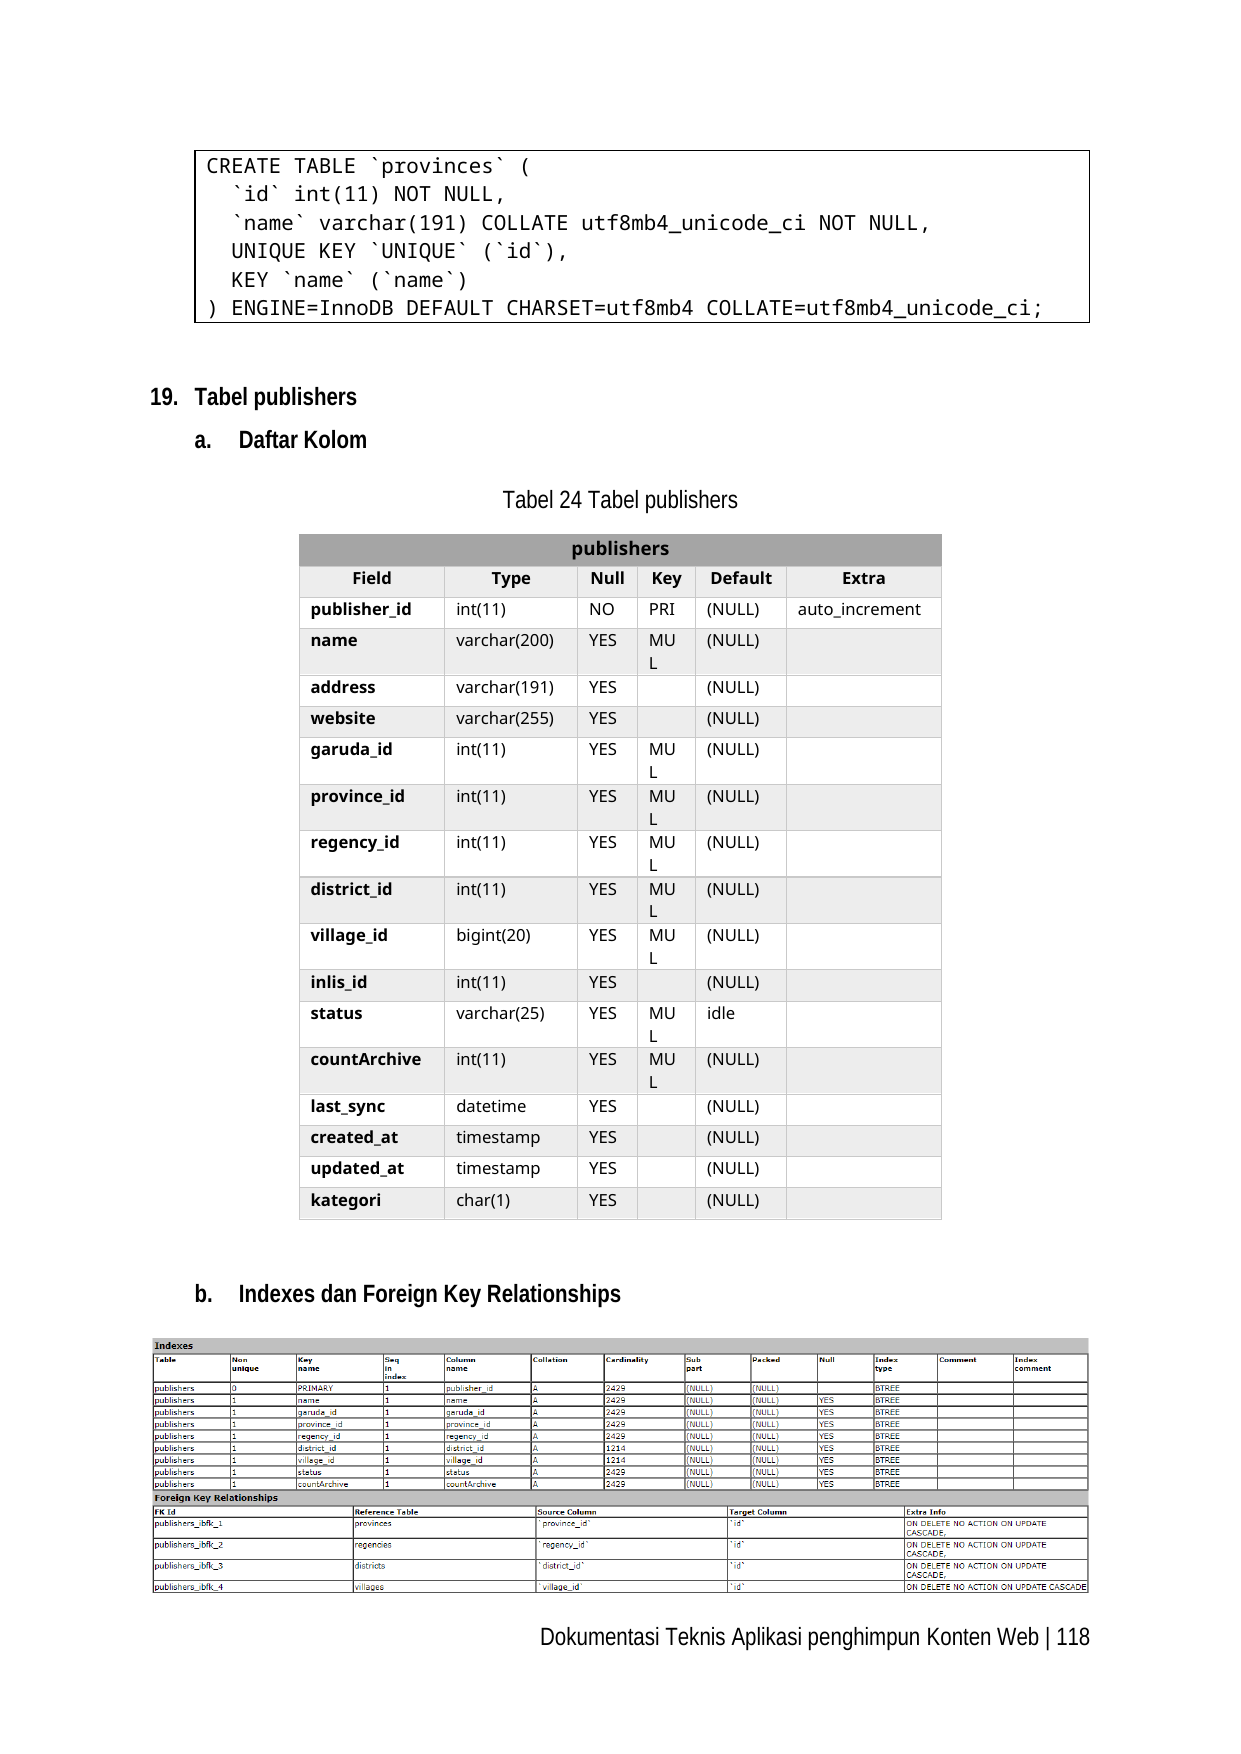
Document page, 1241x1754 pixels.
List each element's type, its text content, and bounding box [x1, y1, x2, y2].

table_cell village_id [300, 924, 444, 969]
table_cell [638, 1095, 695, 1125]
table_cell (NULL) [696, 676, 786, 706]
table_cell int(11) [445, 598, 577, 628]
table_cell YES [578, 924, 637, 969]
table_cell [787, 629, 941, 674]
table_cell garuda_id [300, 738, 444, 783]
table_cell YES [578, 785, 637, 830]
list Daftar Kolom [194, 425, 1090, 454]
table_cell last_sync [300, 1095, 444, 1125]
table_cell int(11) [445, 785, 577, 830]
table_cell [638, 1188, 695, 1218]
table_cell [638, 707, 695, 737]
table_cell (NULL) [696, 878, 786, 923]
table_cell YES [578, 1188, 637, 1218]
table_cell province_id [300, 785, 444, 830]
table_cell varchar(255) [445, 707, 577, 737]
table_cell YES [578, 1126, 637, 1156]
table_cell YES [578, 1002, 637, 1047]
table_cell Type [445, 567, 577, 597]
table_cell [638, 970, 695, 1001]
table_cell Key [638, 567, 695, 597]
table_cell YES [578, 676, 637, 706]
table_cell datetime [445, 1095, 577, 1125]
table_cell Field [300, 567, 444, 597]
table_cell YES [578, 1095, 637, 1125]
table_cell (NULL) [696, 707, 786, 737]
table_cell (NULL) [696, 1188, 786, 1218]
table_cell publisher_id [300, 598, 444, 628]
table_cell [787, 1048, 941, 1093]
table_cell (NULL) [696, 1126, 786, 1156]
table_cell YES [578, 738, 637, 783]
picture [150, 1338, 1091, 1595]
table_cell timestamp [445, 1126, 577, 1156]
table_cell Default [696, 567, 786, 597]
table_cell int(11) [445, 831, 577, 876]
table_cell [787, 1157, 941, 1187]
table_cell [787, 1095, 941, 1125]
list Indexes dan Foreign Key Relationships [194, 1279, 1090, 1308]
table_cell PRI [638, 598, 695, 628]
table_cell MUL [638, 629, 695, 674]
table_cell [787, 924, 941, 969]
table_cell timestamp [445, 1157, 577, 1187]
table_cell countArchive [300, 1048, 444, 1093]
table_cell YES [578, 1048, 637, 1093]
table_cell YES [578, 707, 637, 737]
table_cell website [300, 707, 444, 737]
table_cell Extra [787, 567, 941, 597]
table_cell auto_increment [787, 598, 941, 628]
table_cell int(11) [445, 878, 577, 923]
table_cell bigint(20) [445, 924, 577, 969]
table_cell varchar(200) [445, 629, 577, 674]
table_cell MUL [638, 924, 695, 969]
table_cell [638, 676, 695, 706]
table_cell inlis_id [300, 970, 444, 1001]
table_cell MUL [638, 878, 695, 923]
table_cell (NULL) [696, 629, 786, 674]
list Tabel publishers [150, 382, 1090, 411]
table_cell int(11) [445, 970, 577, 1001]
table_cell regency_id [300, 831, 444, 876]
table_cell YES [578, 878, 637, 923]
table_cell name [300, 629, 444, 674]
table_cell (NULL) [696, 598, 786, 628]
table_cell [787, 707, 941, 737]
table_cell [787, 1002, 941, 1047]
table_cell [787, 738, 941, 783]
table_cell varchar(25) [445, 1002, 577, 1047]
table_cell [787, 878, 941, 923]
table_cell YES [578, 629, 637, 674]
table_cell [787, 785, 941, 830]
table_cell updated_at [300, 1157, 444, 1187]
text Tabel 24 Tabel publishers [150, 485, 1090, 513]
table_cell YES [578, 970, 637, 1001]
table_cell int(11) [445, 1048, 577, 1093]
table_header publishers [300, 535, 941, 566]
table_cell (NULL) [696, 785, 786, 830]
table_cell Null [578, 567, 637, 597]
table_cell district_id [300, 878, 444, 923]
table_cell (NULL) [696, 831, 786, 876]
table_cell [787, 1188, 941, 1218]
table_cell varchar(191) [445, 676, 577, 706]
table_cell [787, 970, 941, 1001]
table_cell (NULL) [696, 1095, 786, 1125]
table_cell YES [578, 831, 637, 876]
table_cell (NULL) [696, 924, 786, 969]
table_cell [638, 1157, 695, 1187]
table_cell kategori [300, 1188, 444, 1218]
table_cell idle [696, 1002, 786, 1047]
table_header CREATE TABLE `provinces` ( `id` int(11) NOT NULL, `name` varchar(191) COLLATE utf8mb4_unicode_ci NOT NULL, UNIQUE KEY `UNIQUE` (`id`), KEY `name` (`name`) ) ENGINE=InnoDB DEFAULT CHARSET=utf8mb4 COLLATE=utf8mb4_unicode_ci; [196, 151, 1089, 322]
table_cell MUL [638, 785, 695, 830]
table_cell MUL [638, 738, 695, 783]
table_cell [638, 1126, 695, 1156]
table_cell [787, 831, 941, 876]
table_cell NO [578, 598, 637, 628]
table_cell YES [578, 1157, 637, 1187]
table_cell MUL [638, 831, 695, 876]
table_cell [787, 1126, 941, 1156]
table_cell (NULL) [696, 970, 786, 1001]
table_cell MUL [638, 1048, 695, 1093]
table_cell status [300, 1002, 444, 1047]
table_cell int(11) [445, 738, 577, 783]
table_cell (NULL) [696, 738, 786, 783]
table_cell [787, 676, 941, 706]
table_cell (NULL) [696, 1157, 786, 1187]
table_cell created_at [300, 1126, 444, 1156]
table_cell char(1) [445, 1188, 577, 1218]
table_cell address [300, 676, 444, 706]
table_cell (NULL) [696, 1048, 786, 1093]
table_cell MUL [638, 1002, 695, 1047]
